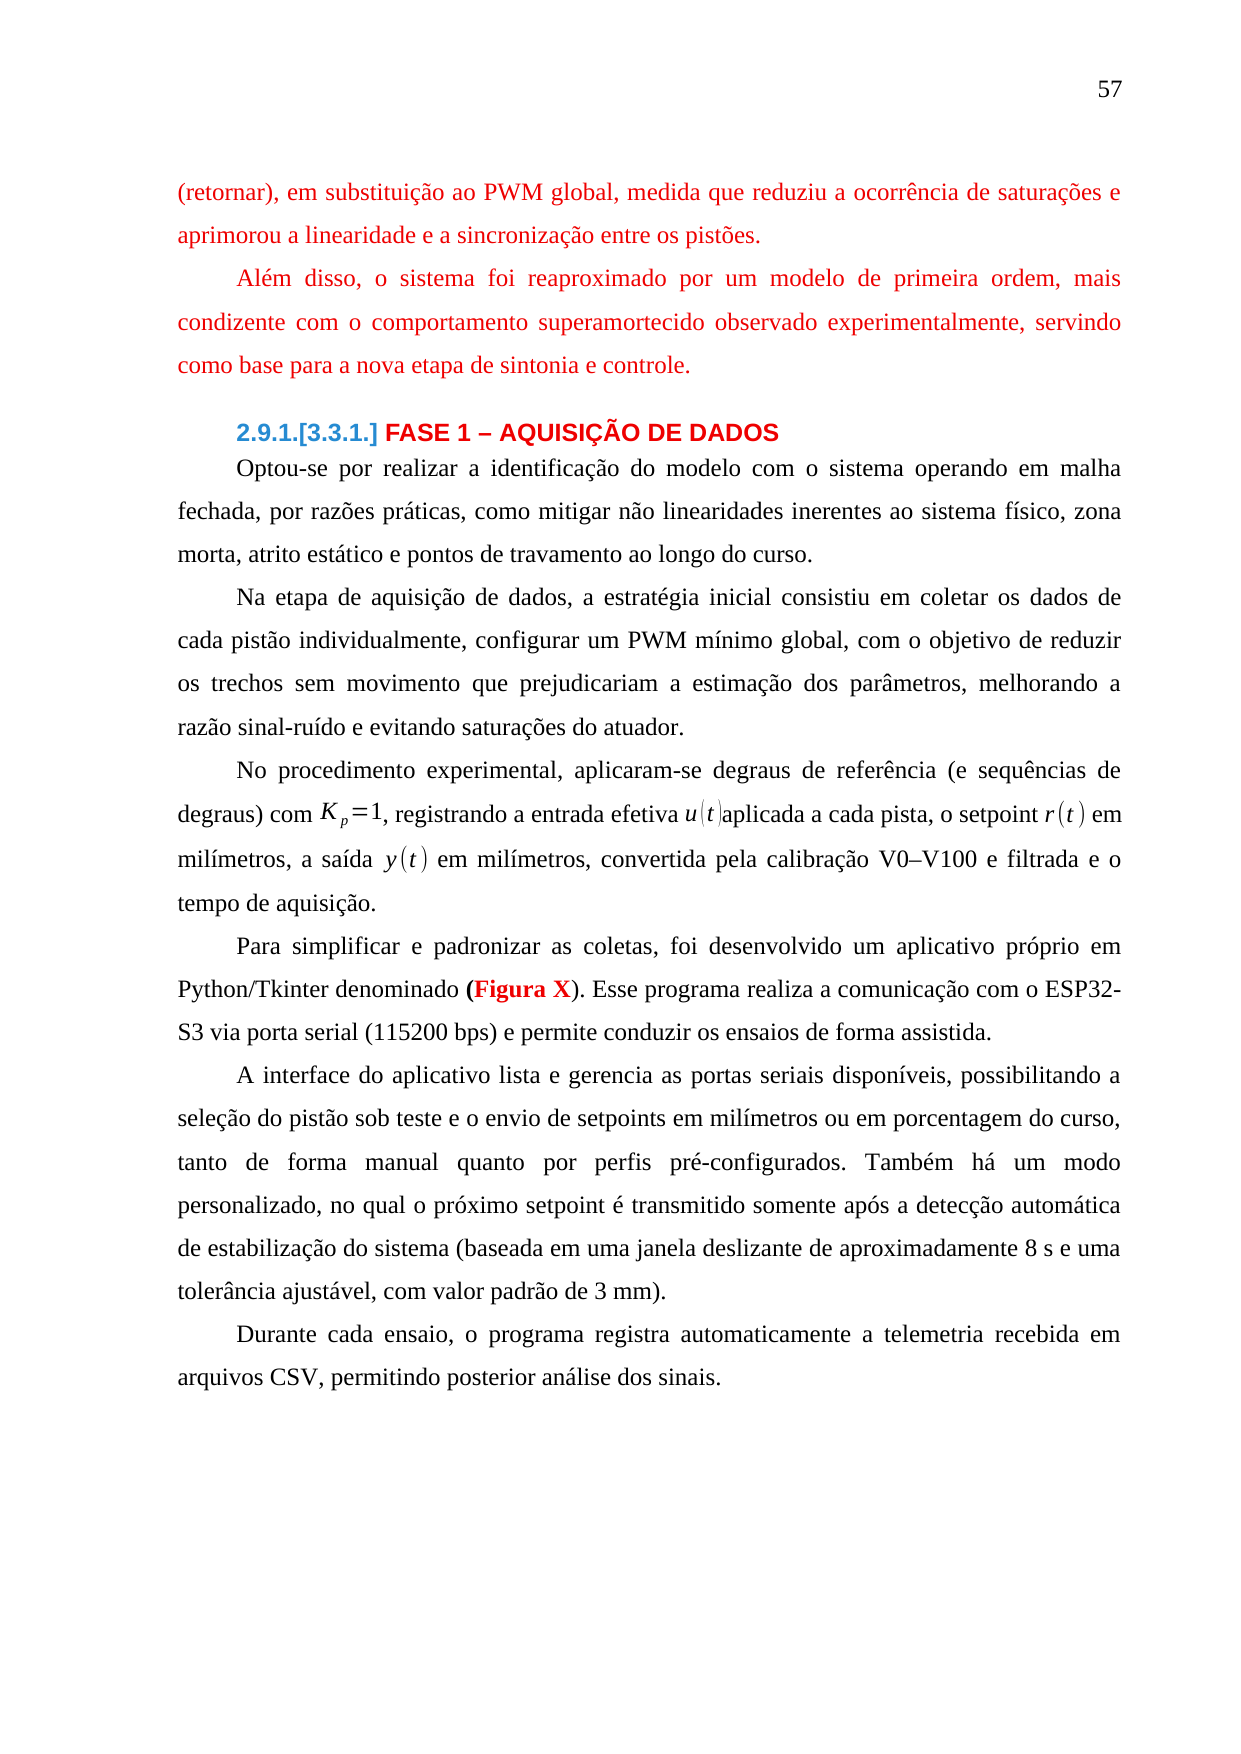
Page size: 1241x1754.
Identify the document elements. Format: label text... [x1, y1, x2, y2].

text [177, 177, 1122, 249]
text FASE 1 – Aquisição de Dados [236, 418, 1122, 447]
text Na etapa de aquisição de dados, a estratégia inicial consistiu em coletar os dados de cada pistão individualmente, configurar um PWM mínimo global, com o objetivo de reduzir os trechos sem movimento que prejudicariam a estimação dos parâmetros, melhorando a razão sinal-ruído e evitando saturações do atuador. [177, 582, 1122, 740]
text Durante cada ensaio, o programa registra automaticamente a telemetria recebida em arquivos CSV, permitindo posterior análise dos sinais. [177, 1319, 1122, 1391]
text No procedimento experimental, aplicaram-se degraus de referência (e sequências de degraus) com , registrando a entrada efetiva aplicada a cada pista, o setpoint em milímetros, a saída em milímetros, convertida pela calibração V0–V100 e filtrada e o tempo de aquisição. [177, 755, 1122, 917]
text Para simplificar e padronizar as coletas, foi desenvolvido um aplicativo próprio em Python/Tkinter denominado (Figura X). Esse programa realiza a comunicação com o ESP32-S3 via porta serial (115200 bps) e permite conduzir os ensaios de forma assistida. [177, 931, 1122, 1046]
text A interface do aplicativo lista e gerencia as portas seriais disponíveis, possibilitando a seleção do pistão sob teste e o envio de setpoints em milímetros ou em porcentagem do curso, tanto de forma manual quanto por perfis pré-configurados. Também há um modo personalizado, no qual o próximo setpoint é transmitido somente após a detecção automática de estabilização do sistema (baseada em uma janela deslizante de aproximadamente 8 s e uma tolerância ajustável, com valor padrão de 3 mm). [177, 1060, 1122, 1305]
text Optou-se por realizar a identificação do modelo com o sistema operando em malha fechada, por razões práticas, como mitigar não linearidades inerentes ao sistema físico, zona morta, atrito estático e pontos de travamento ao longo do curso. [177, 453, 1122, 568]
text Além disso, o sistema foi reaproximado por um modelo de primeira ordem, mais condizente com o comportamento superamortecido observado experimentalmente, servindo como base para a nova etapa de sintonia e controle. [177, 263, 1122, 378]
